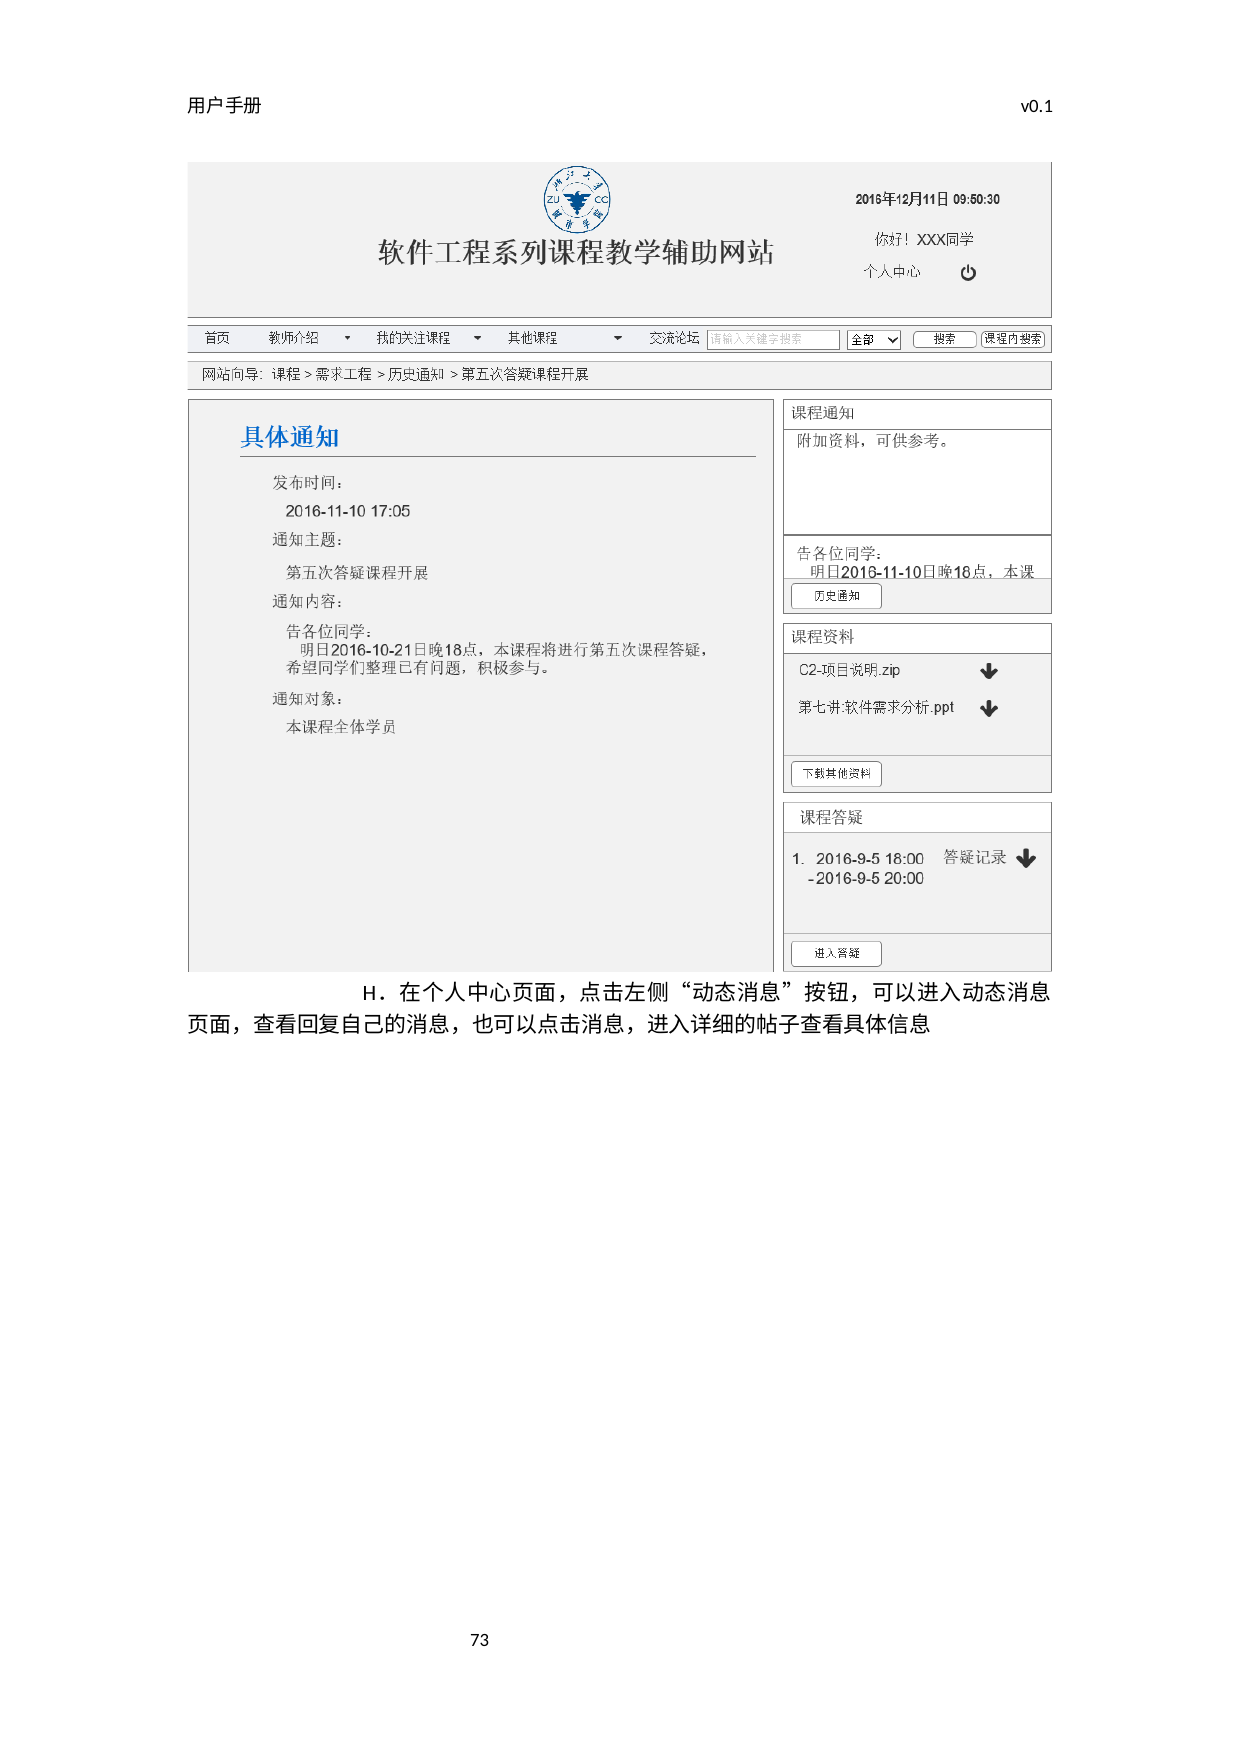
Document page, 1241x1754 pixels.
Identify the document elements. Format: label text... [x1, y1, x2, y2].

text H．在个人中心页面，点击左侧“动态消息”按钮，可以进入动态消息页面，查看回复自己的消息，也可以点击消息，进入详细的帖子查看具体信息 [187, 974, 1053, 1039]
picture [187, 162, 1053, 972]
